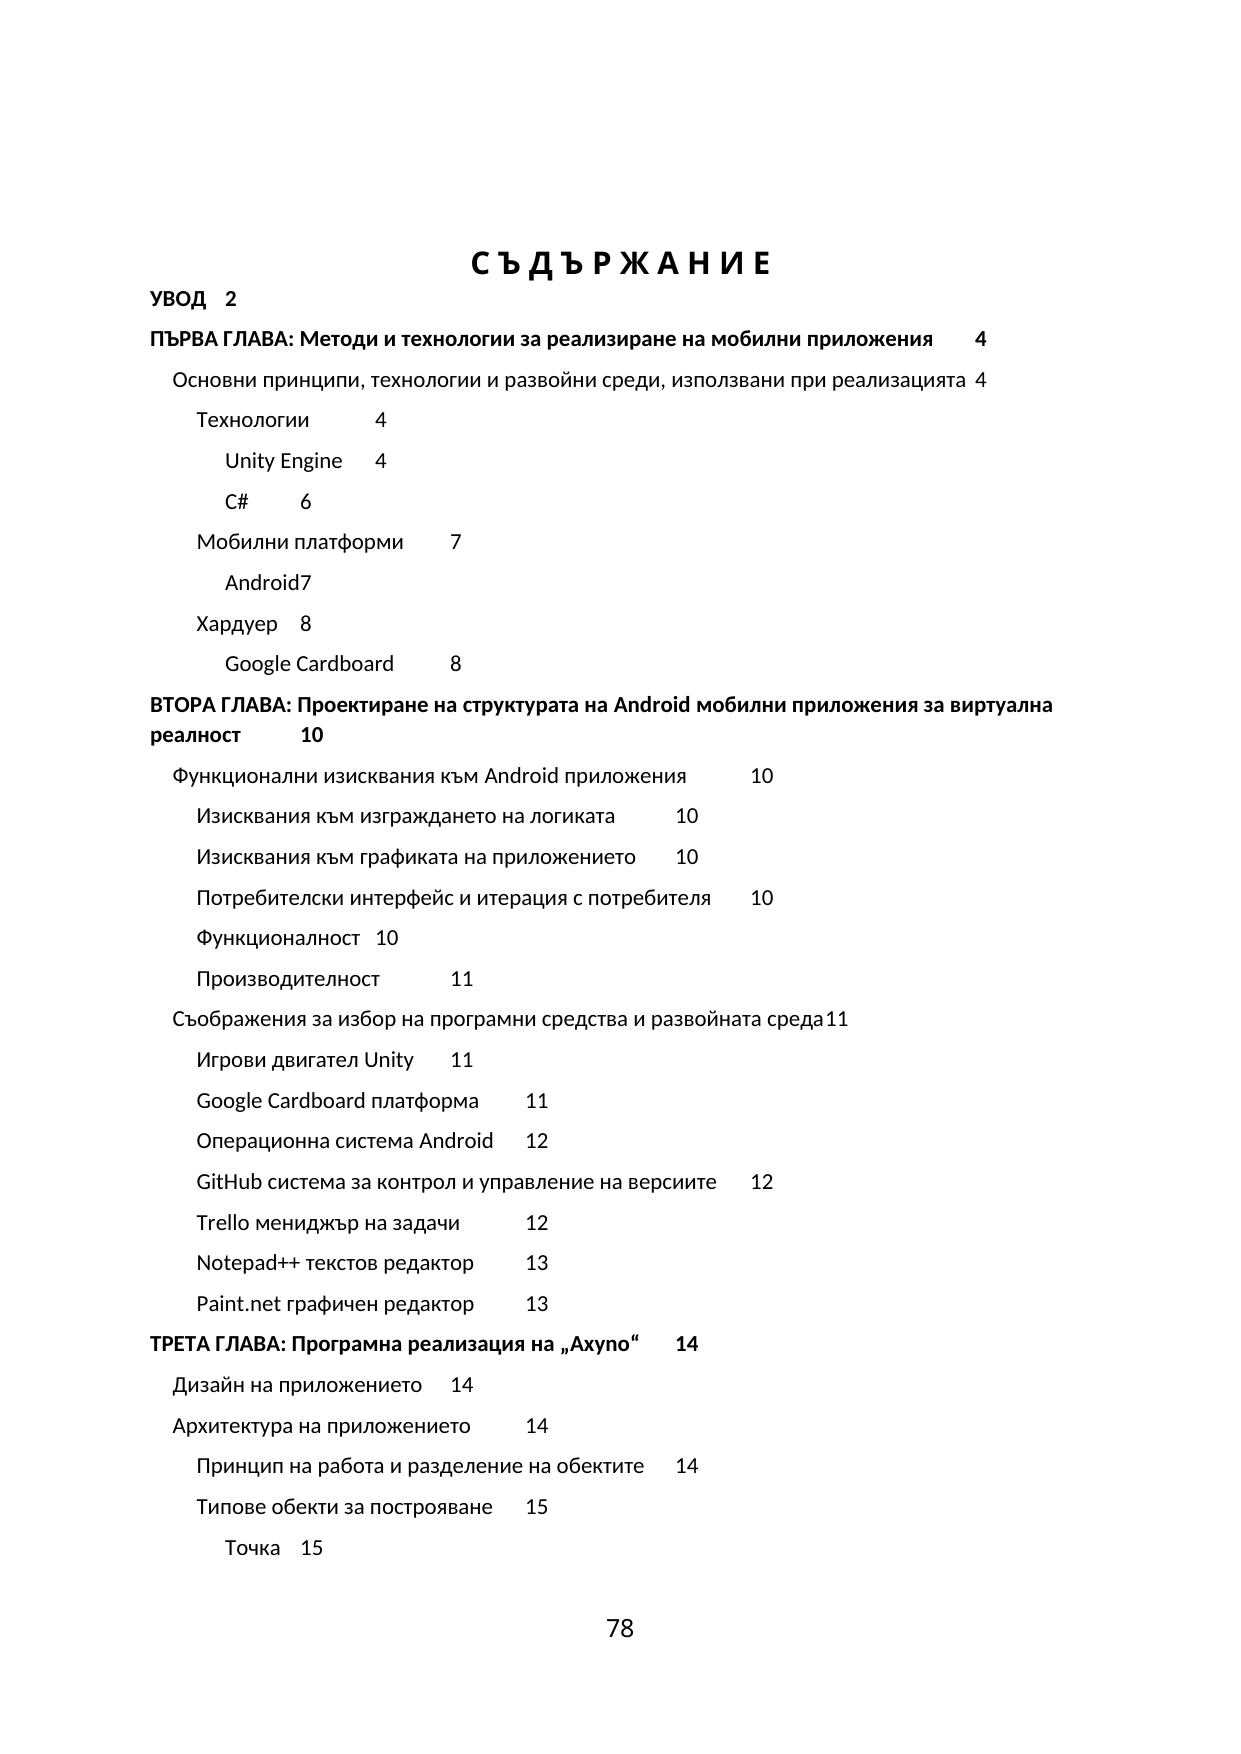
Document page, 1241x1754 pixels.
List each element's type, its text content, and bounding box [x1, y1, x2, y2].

text С Ъ Д Ъ Р Ж А Н И Е [150, 241, 1090, 284]
